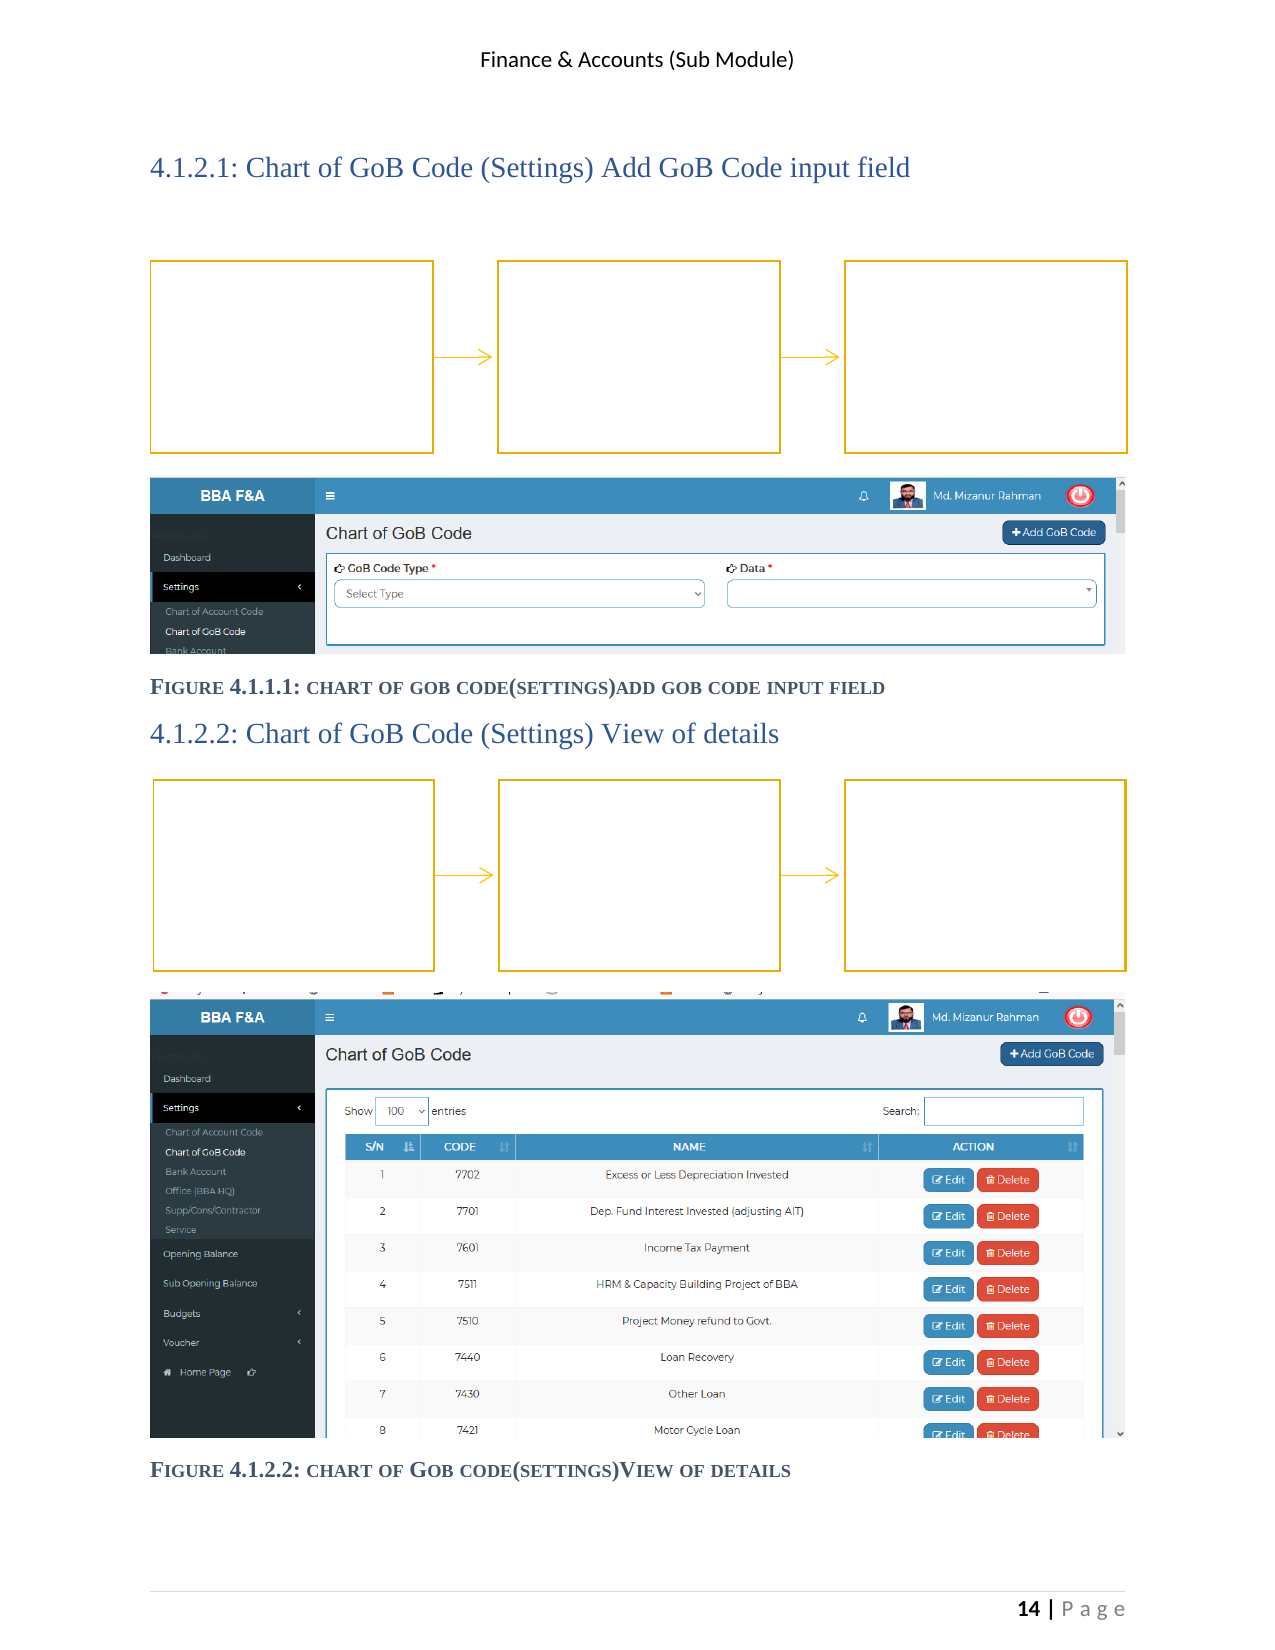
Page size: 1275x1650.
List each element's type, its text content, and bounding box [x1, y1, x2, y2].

text Figure 4.1.1.1: chart of gob code(settings)add gob code input field [150, 673, 1125, 699]
subtitle 4.1.2.2: Chart of GoB Code (Settings) View of details [150, 716, 1125, 749]
text Figure 4.1.2.2: chart of Gob code(settings)View of details [150, 1456, 1125, 1483]
picture [150, 475, 1125, 654]
subtitle 4.1.2.1: Chart of GoB Code (Settings) Add GoB Code input field [150, 150, 1125, 183]
picture [150, 992, 1125, 1438]
